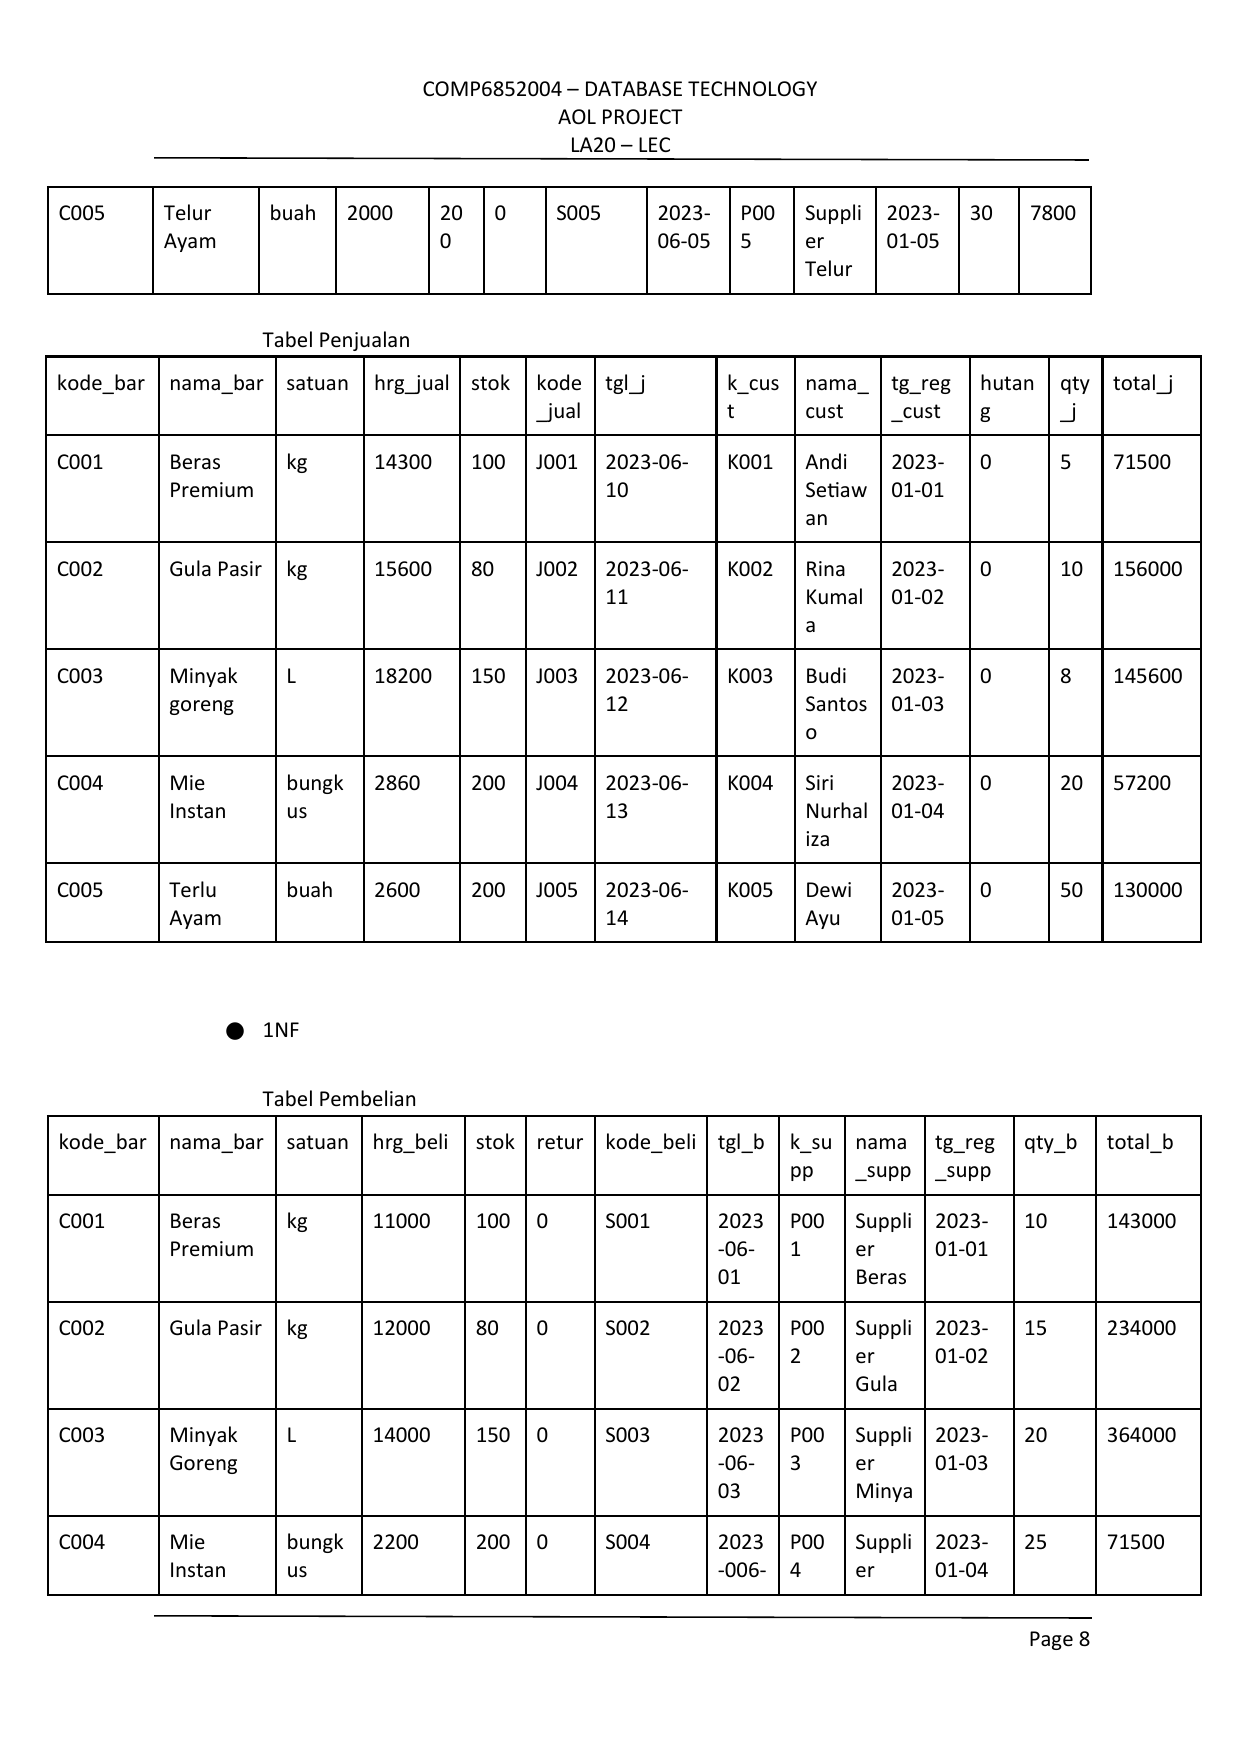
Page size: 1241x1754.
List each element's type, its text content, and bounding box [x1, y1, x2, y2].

table_cell 2023-06-14 [596, 864, 715, 941]
table_cell 0 [527, 1517, 594, 1594]
table_cell 2023-01-04 [926, 1517, 1013, 1594]
table_cell 80 [466, 1303, 525, 1408]
table_cell 2600 [365, 864, 459, 941]
table_cell Mie Instan [160, 1517, 275, 1594]
table_cell kg [277, 1196, 361, 1301]
table_header kode_bar [47, 358, 158, 434]
table_cell Rina Kumala [796, 543, 880, 648]
table_cell 364000 [1097, 1410, 1200, 1515]
table_cell 2023-06-05 [648, 188, 729, 293]
table_cell 2860 [365, 757, 459, 862]
table_cell 143000 [1097, 1196, 1200, 1301]
text Tabel Pembelian [262, 1084, 1090, 1113]
table_cell 2023-06-01 [708, 1196, 778, 1301]
table_cell 0 [527, 1410, 594, 1515]
table_cell J002 [527, 543, 594, 648]
table_cell P003 [780, 1410, 844, 1515]
table_header k_cust [718, 358, 794, 434]
table_cell 2023-01-01 [926, 1196, 1013, 1301]
table_cell kg [277, 543, 363, 648]
table_cell C002 [49, 1303, 158, 1408]
table_header satuan [277, 358, 363, 434]
table_header kode_jual [527, 358, 594, 434]
table_cell Supplier Beras [846, 1196, 924, 1301]
table_cell 2023-06-11 [596, 543, 715, 648]
table_header kode_bar [49, 1117, 158, 1194]
table_cell 2023-01-02 [882, 543, 969, 648]
table_cell 150 [466, 1410, 525, 1515]
table_header stok [466, 1117, 525, 1194]
table_cell bungkus [277, 1517, 361, 1594]
table_cell 10 [1050, 543, 1101, 648]
table_header total_b [1097, 1117, 1200, 1194]
table_header hutang [971, 358, 1048, 434]
table_cell 10 [1015, 1196, 1095, 1301]
table_cell 2023-01-04 [882, 757, 969, 862]
table_cell C005 [49, 188, 152, 293]
table_header retur [527, 1117, 594, 1194]
table_cell 200 [430, 188, 483, 293]
table_cell L [277, 1410, 361, 1515]
table_cell S004 [596, 1517, 706, 1594]
table_cell 0 [485, 188, 545, 293]
table_header hrg_beli [363, 1117, 464, 1194]
table_header nama_bar [160, 358, 275, 434]
table_header satuan [277, 1117, 361, 1194]
table_cell Supplier Gula [846, 1303, 924, 1408]
table_cell P002 [780, 1303, 844, 1408]
table_cell 15600 [365, 543, 459, 648]
table_cell 2200 [363, 1517, 464, 1594]
table_header qty_b [1015, 1117, 1095, 1194]
table_cell 100 [466, 1196, 525, 1301]
table_header nama_bar [160, 1117, 275, 1194]
table_cell 100 [461, 436, 525, 541]
table_cell C004 [47, 757, 158, 862]
text Tabel Penjualan [262, 325, 1090, 353]
table_header qty_j [1050, 358, 1101, 434]
table_cell 0 [527, 1196, 594, 1301]
table_cell 0 [527, 1303, 594, 1408]
table_header kode_beli [596, 1117, 706, 1194]
table_cell buah [277, 864, 363, 941]
table_cell 71500 [1104, 436, 1200, 541]
table_cell 30 [960, 188, 1018, 293]
table_cell 71500 [1097, 1517, 1200, 1594]
table_header hrg_jual [365, 358, 459, 434]
table_cell L [277, 650, 363, 755]
table_cell P001 [780, 1196, 844, 1301]
table_cell P004 [780, 1517, 844, 1594]
table_cell Gula Pasir [160, 543, 275, 648]
table_cell 12000 [363, 1303, 464, 1408]
table_cell J001 [527, 436, 594, 541]
table_header tg_reg_cust [882, 358, 969, 434]
table_cell Siri Nurhaliza [796, 757, 880, 862]
table_cell 2023-06-10 [596, 436, 715, 541]
table_cell 156000 [1104, 543, 1200, 648]
table_cell 20 [1050, 757, 1101, 862]
table_cell Budi Santoso [796, 650, 880, 755]
table_cell 130000 [1104, 864, 1200, 941]
table_header tg_reg_supp [926, 1117, 1013, 1194]
table_header nama_supp [846, 1117, 924, 1194]
table_header tgl_j [596, 358, 715, 434]
table_cell 145600 [1104, 650, 1200, 755]
table_cell 0 [971, 543, 1048, 648]
table_cell S003 [596, 1410, 706, 1515]
table_cell 2023-01-02 [926, 1303, 1013, 1408]
table_cell 20 [1015, 1410, 1095, 1515]
table_cell 0 [971, 650, 1048, 755]
table_cell K001 [718, 436, 794, 541]
table_cell Dewi Ayu [796, 864, 880, 941]
table_cell 200 [461, 757, 525, 862]
table_cell 8 [1050, 650, 1101, 755]
table_cell 2023-01-03 [926, 1410, 1013, 1515]
table_cell J005 [527, 864, 594, 941]
list 1NF [225, 1004, 1090, 1051]
table_cell Beras Premium [160, 1196, 275, 1301]
table_cell 2023-06-12 [596, 650, 715, 755]
table_cell Beras Premium [160, 436, 275, 541]
table_cell C005 [47, 864, 158, 941]
table_cell 150 [461, 650, 525, 755]
table_cell C001 [49, 1196, 158, 1301]
table_cell 200 [461, 864, 525, 941]
table_cell bungkus [277, 757, 363, 862]
table_cell C004 [49, 1517, 158, 1594]
table_cell 2023-01-01 [882, 436, 969, 541]
table_cell C003 [49, 1410, 158, 1515]
table_cell C001 [47, 436, 158, 541]
table_cell Mie Instan [160, 757, 275, 862]
table_cell Telur Ayam [154, 188, 258, 293]
table_header total_j [1104, 358, 1200, 434]
table_cell J003 [527, 650, 594, 755]
table_cell K003 [718, 650, 794, 755]
table_cell 11000 [363, 1196, 464, 1301]
table_cell C003 [47, 650, 158, 755]
table_cell 2000 [337, 188, 428, 293]
table_cell Minyak Goreng [160, 1410, 275, 1515]
table_cell 2023-06-02 [708, 1303, 778, 1408]
table_cell 2023-06-13 [596, 757, 715, 862]
table_cell Terlu Ayam [160, 864, 275, 941]
table_cell 14000 [363, 1410, 464, 1515]
table_cell P005 [731, 188, 793, 293]
table_cell K004 [718, 757, 794, 862]
table_cell J004 [527, 757, 594, 862]
table_cell 25 [1015, 1517, 1095, 1594]
table_cell 15 [1015, 1303, 1095, 1408]
table_cell 0 [971, 436, 1048, 541]
table_cell Gula Pasir [160, 1303, 275, 1408]
table_cell 5 [1050, 436, 1101, 541]
table_cell kg [277, 436, 363, 541]
table_cell kg [277, 1303, 361, 1408]
table_cell K005 [718, 864, 794, 941]
table_cell 2023-006-04 [708, 1517, 778, 1594]
table_cell 2023-01-05 [882, 864, 969, 941]
table_cell 200 [466, 1517, 525, 1594]
table_header tgl_b [708, 1117, 778, 1194]
table_cell K002 [718, 543, 794, 648]
table_cell 57200 [1104, 757, 1200, 862]
table_header nama_cust [796, 358, 880, 434]
table_cell S005 [547, 188, 646, 293]
table_cell C002 [47, 543, 158, 648]
table_header stok [461, 358, 525, 434]
table_cell 50 [1050, 864, 1101, 941]
table_cell 0 [971, 864, 1048, 941]
table_cell S002 [596, 1303, 706, 1408]
table_cell 7800 [1020, 188, 1090, 293]
table_cell 0 [971, 757, 1048, 862]
table_cell Supplier Mie [846, 1517, 924, 1594]
table_cell 14300 [365, 436, 459, 541]
table_cell S001 [596, 1196, 706, 1301]
table_cell Andi Setiawan [796, 436, 880, 541]
table_cell 234000 [1097, 1303, 1200, 1408]
table_cell 2023-01-03 [882, 650, 969, 755]
table_cell Supplier Minya [846, 1410, 924, 1515]
table_cell Minyak goreng [160, 650, 275, 755]
table_cell 2023-06-03 [708, 1410, 778, 1515]
table_cell 18200 [365, 650, 459, 755]
table_cell Supplier Telur [795, 188, 875, 293]
table_cell 80 [461, 543, 525, 648]
table_cell buah [260, 188, 335, 293]
table_cell 2023-01-05 [877, 188, 958, 293]
table_header k_supp [780, 1117, 844, 1194]
